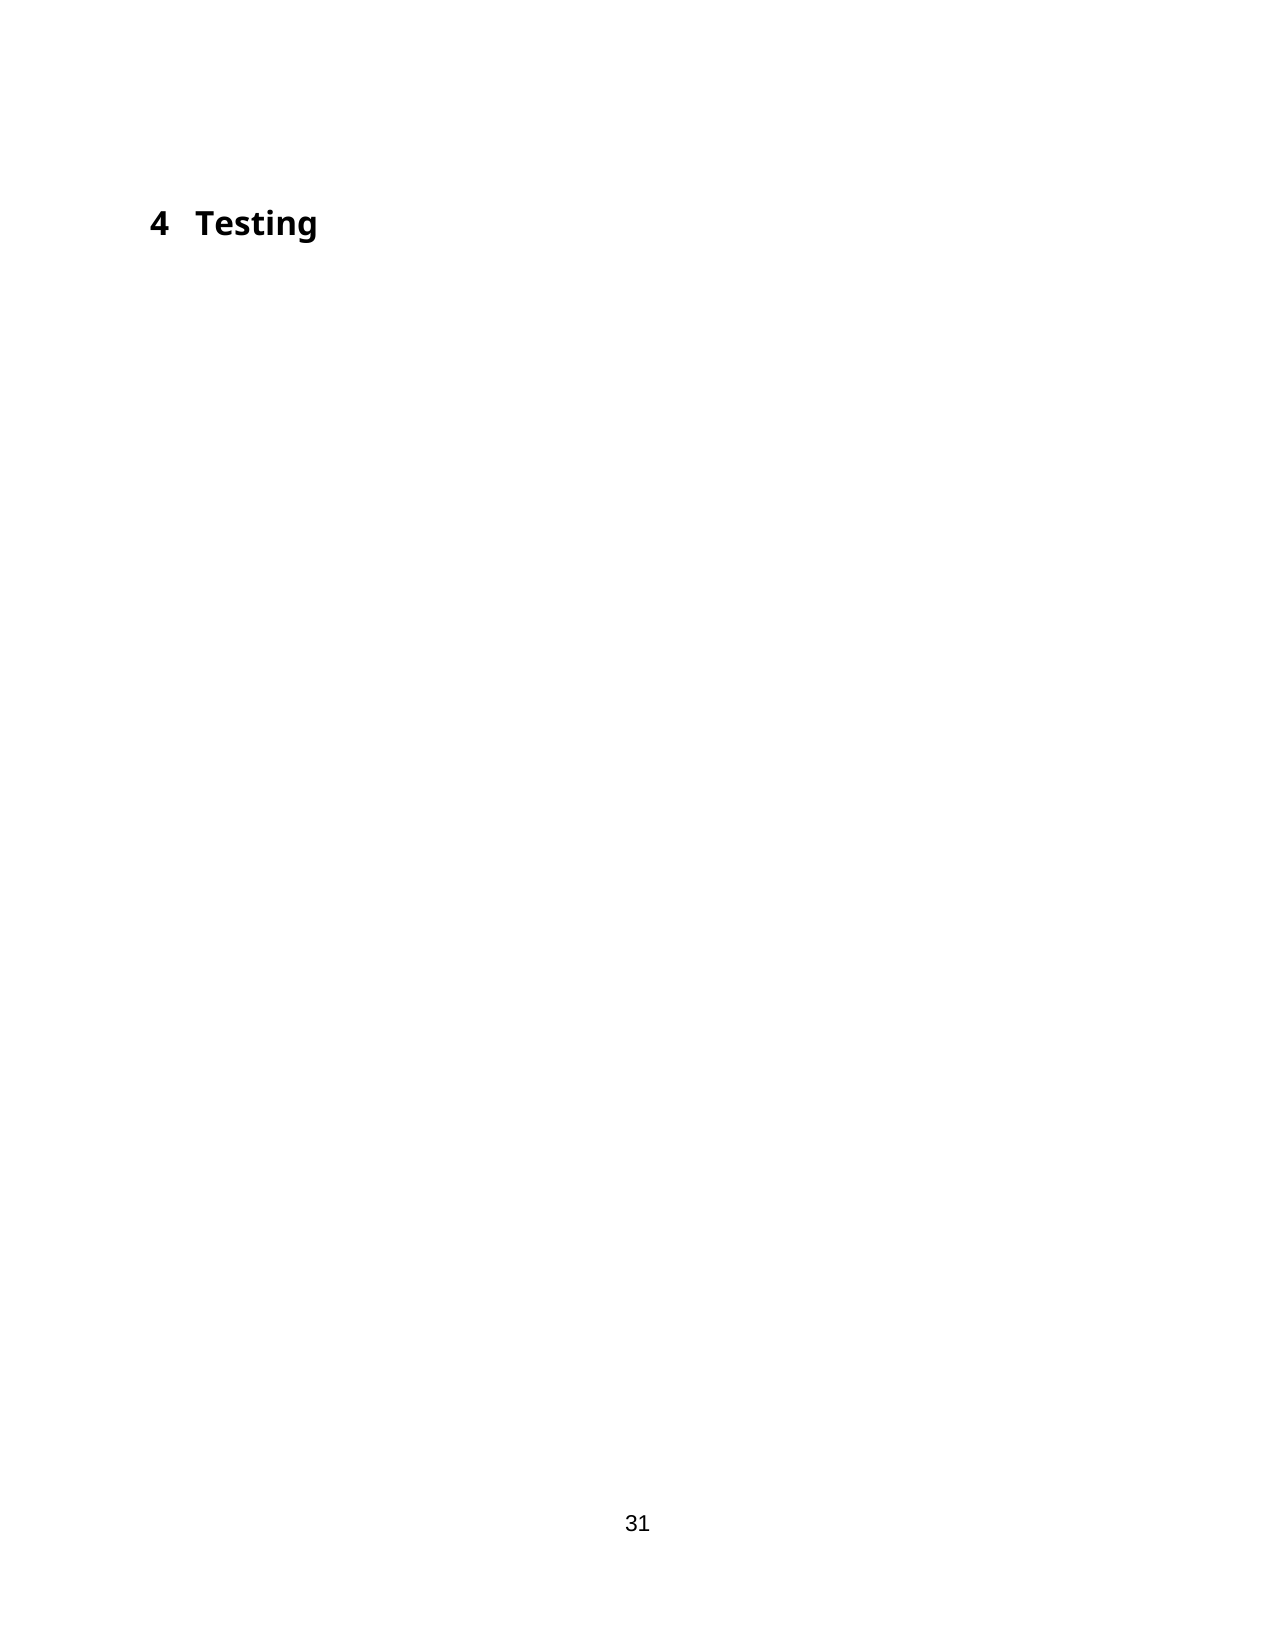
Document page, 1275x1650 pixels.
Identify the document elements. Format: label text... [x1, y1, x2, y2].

subtitle Testing [150, 200, 1125, 245]
